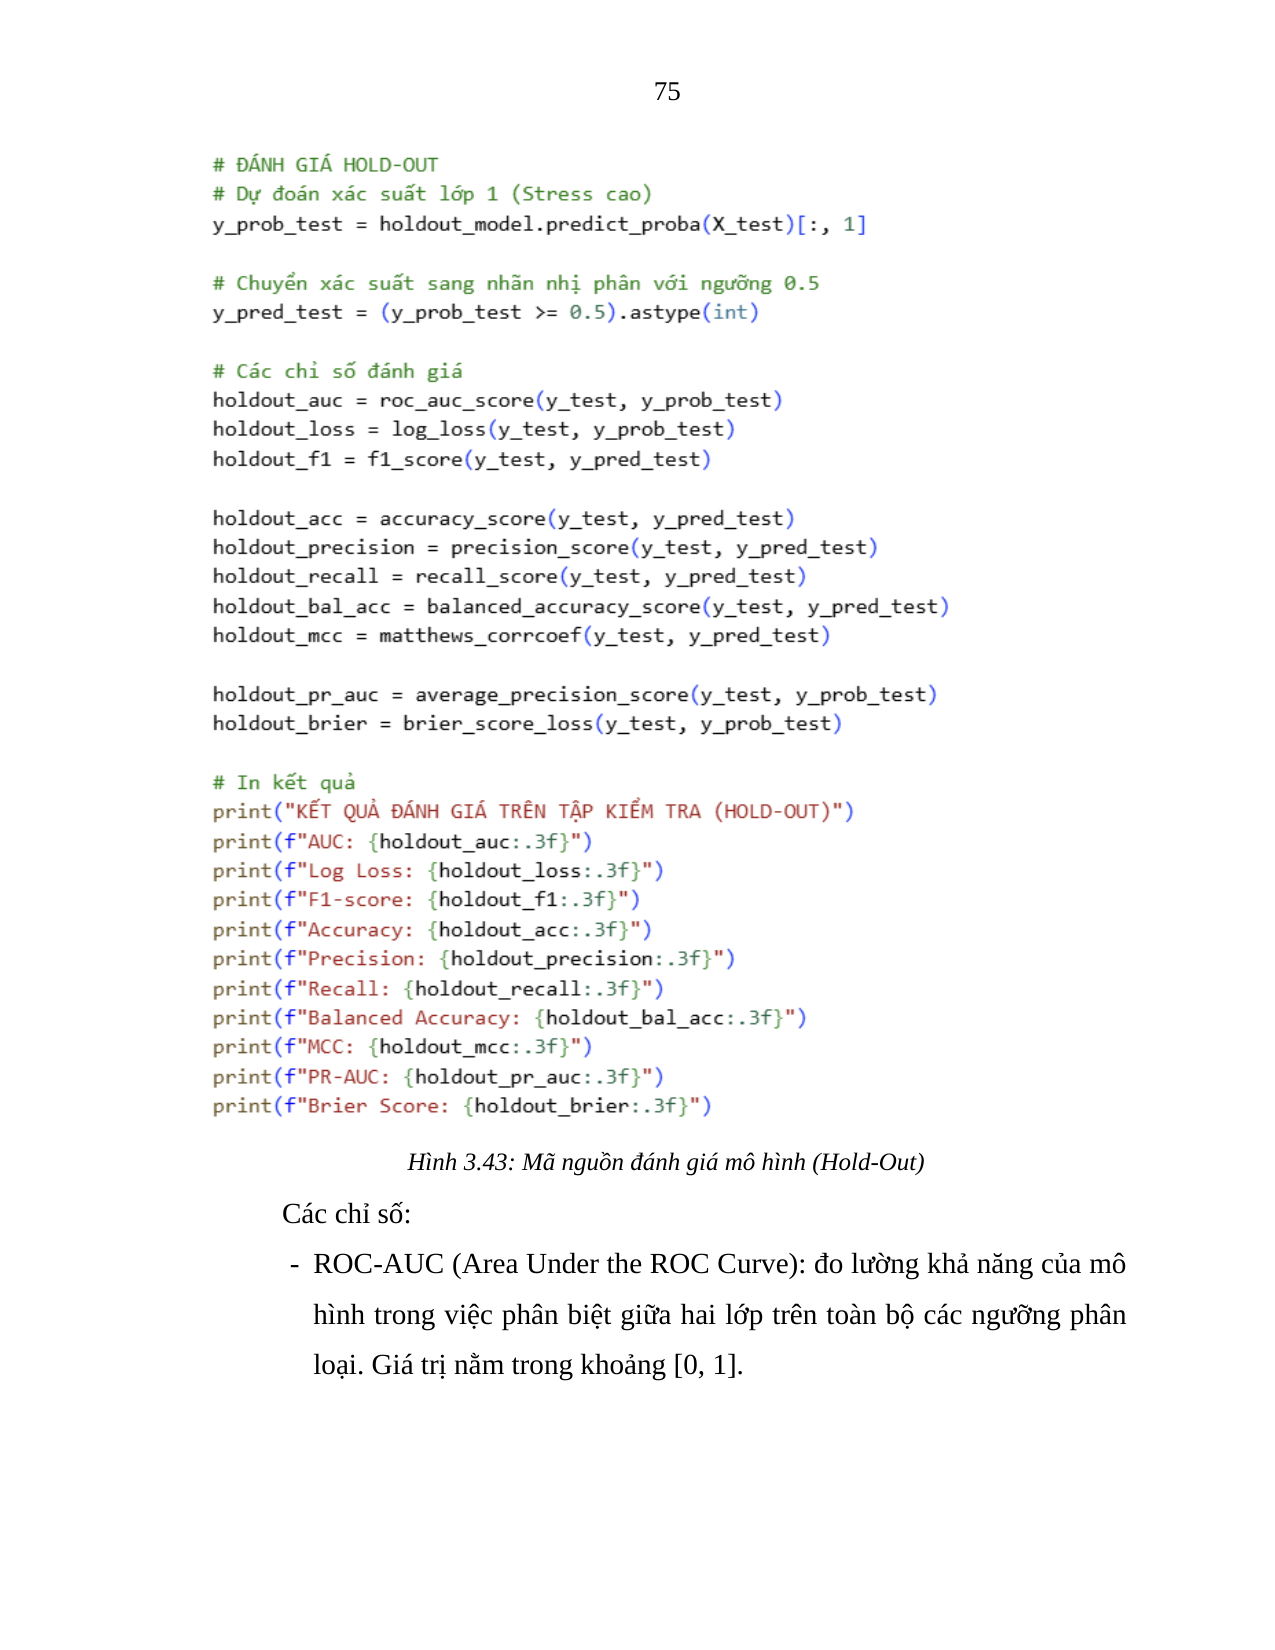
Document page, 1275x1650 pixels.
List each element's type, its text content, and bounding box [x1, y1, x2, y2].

list ROC-AUC (Area Under the ROC Curve): đo lường khả năng của mô hình trong việc phân biệt giữa hai lớp trên toàn bộ các ngưỡng phân loại. Giá trị nằm trong khoảng [0, 1]. [289, 1246, 1127, 1381]
text Các chỉ số: [207, 1196, 1127, 1230]
picture [206, 147, 1157, 1125]
